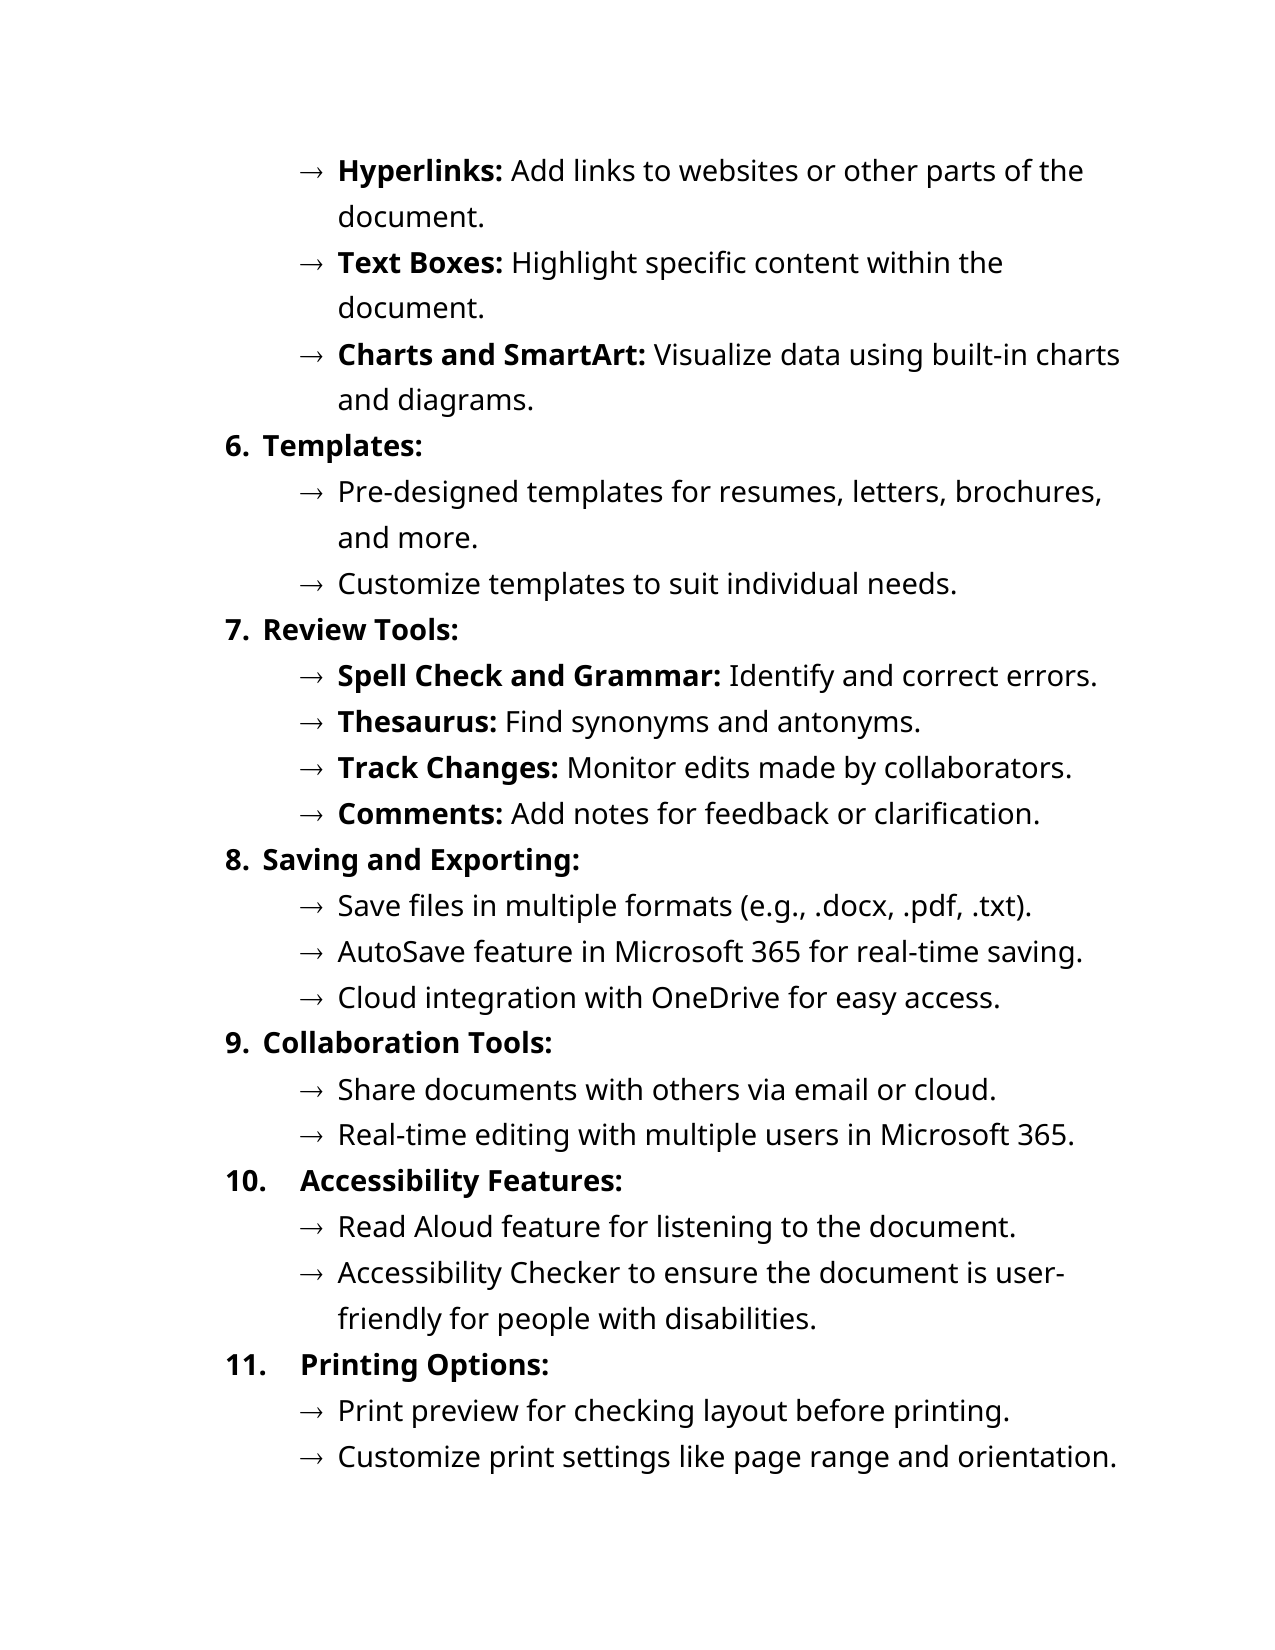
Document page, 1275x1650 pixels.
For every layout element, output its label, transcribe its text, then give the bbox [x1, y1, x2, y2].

list Save files in multiple formats (e.g., .docx, .pdf, .txt). [300, 885, 1125, 925]
list Share documents with others via email or cloud. [300, 1069, 1125, 1108]
list Printing Options: [225, 1344, 1125, 1384]
list Charts and SmartArt: Visualize data using built-in charts and diagrams. [300, 334, 1125, 419]
list Customize print settings like page range and orientation. [300, 1436, 1125, 1476]
list Pre-designed templates for resumes, letters, brochures, and more. [300, 472, 1125, 557]
list Collaboration Tools: [225, 1023, 1125, 1062]
list Cloud integration with OneDrive for easy access. [300, 977, 1125, 1017]
list Real-time editing with multiple users in Microsoft 365. [300, 1115, 1125, 1154]
list Read Aloud feature for listening to the document. [300, 1207, 1125, 1246]
list Review Tools: [225, 609, 1125, 649]
list Accessibility Features: [225, 1161, 1125, 1200]
list Spell Check and Grammar: Identify and correct errors. [300, 655, 1125, 695]
list Accessibility Checker to ensure the document is user-friendly for people with disabilities. [300, 1252, 1125, 1338]
list Thesaurus: Find synonyms and antonyms. [300, 701, 1125, 741]
list Print preview for checking layout before printing. [300, 1390, 1125, 1430]
list Text Boxes: Highlight specific content within the document. [300, 242, 1125, 327]
list Comments: Add notes for feedback or clarification. [300, 793, 1125, 833]
list Saving and Exporting: [225, 839, 1125, 879]
list Track Changes: Monitor edits made by collaborators. [300, 747, 1125, 787]
list Templates: [225, 426, 1125, 465]
list Customize templates to suit individual needs. [300, 563, 1125, 603]
list AutoSave feature in Microsoft 365 for real-time saving. [300, 931, 1125, 971]
list Hyperlinks: Add links to websites or other parts of the document. [300, 150, 1125, 236]
